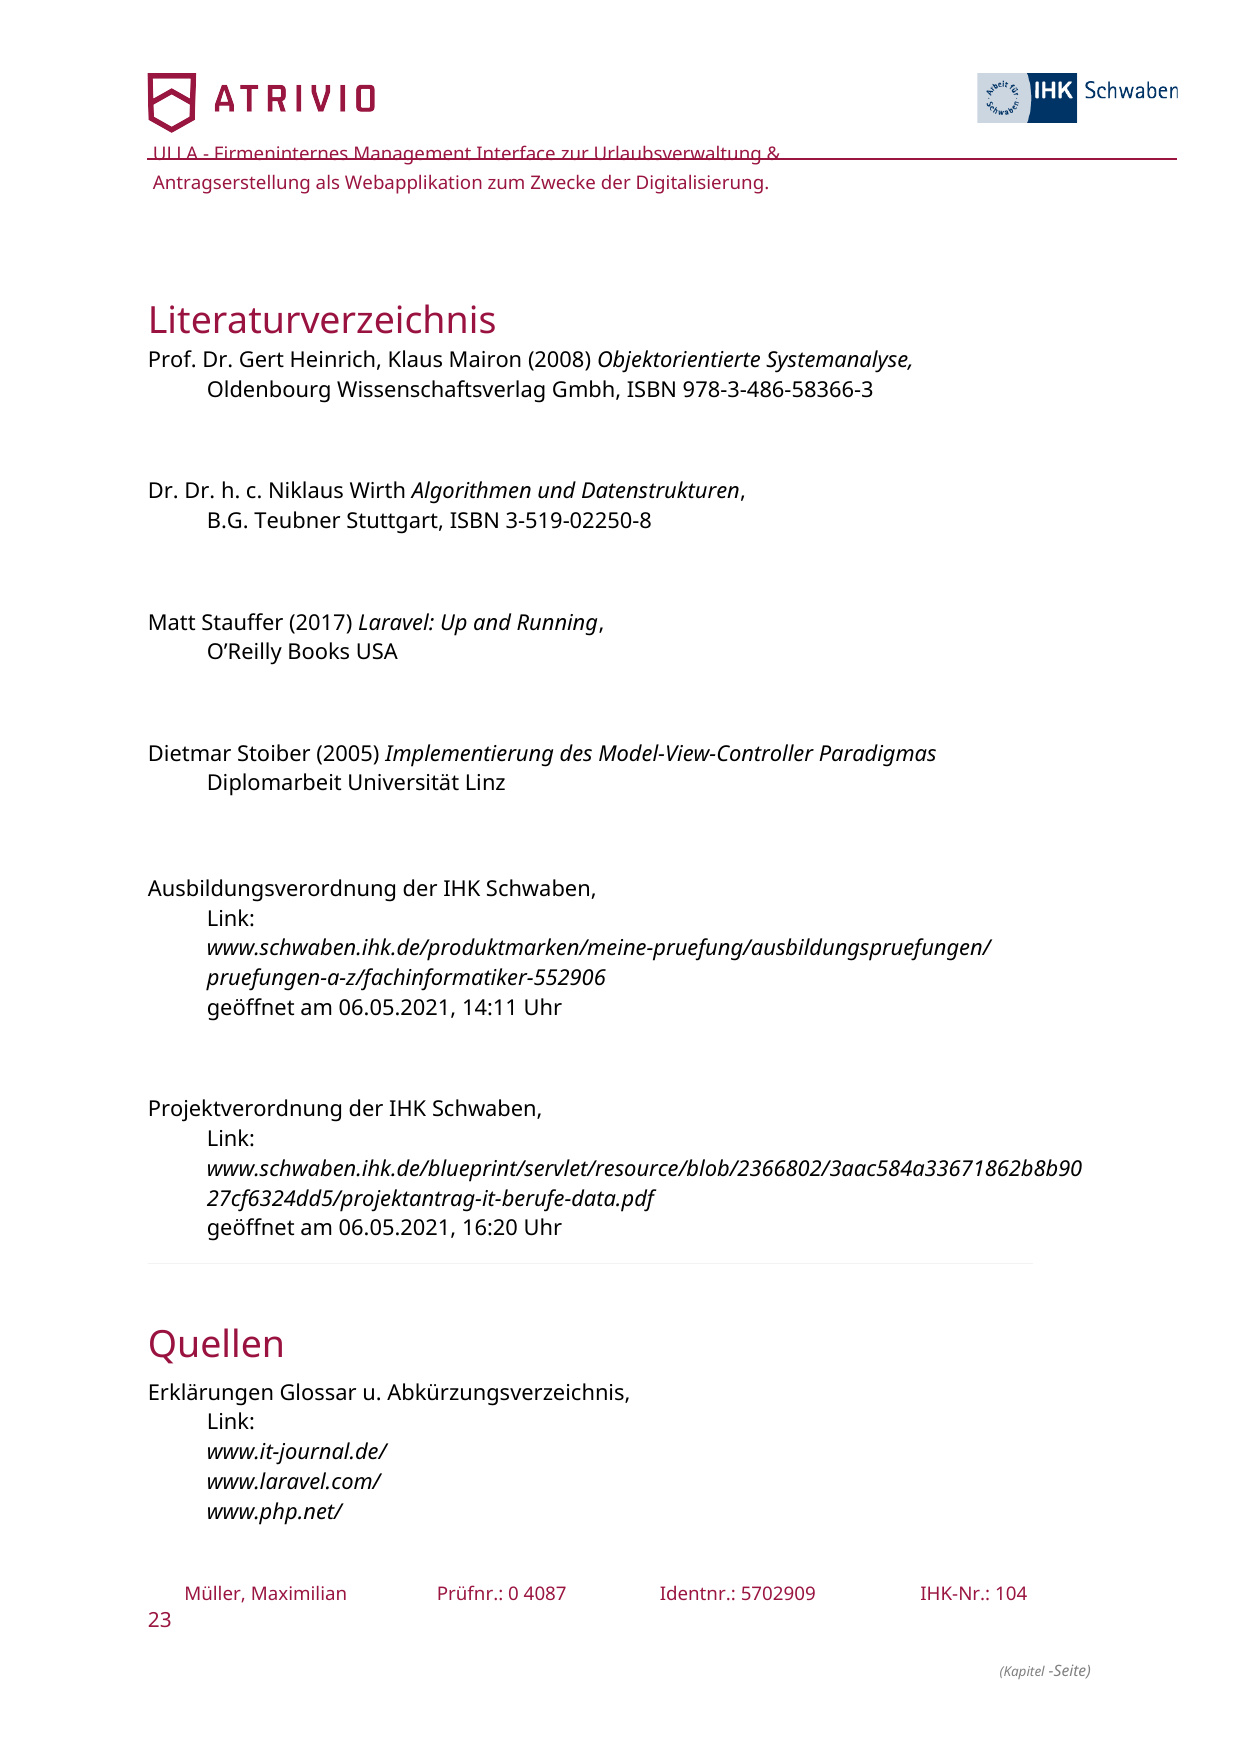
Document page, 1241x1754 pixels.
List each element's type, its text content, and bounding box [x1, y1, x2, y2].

text Prof. Dr. Gert Heinrich, Klaus Mairon (2008) Objektorientierte Systemanalyse, Oldenbourg Wissenschaftsverlag Gmbh, ISBN 978-3-486-58366-3 [148, 344, 1093, 404]
subtitle Literaturverzeichnis [148, 293, 1093, 344]
text Dietmar Stoiber (2005) Implementierung des Model-View-Controller Paradigmas Diplomarbeit Universität Linz [148, 737, 1093, 797]
subtitle Quellen [148, 1318, 1093, 1369]
text Projektverordnung der IHK Schwaben, Link: www.schwaben.ihk.de/blueprint/servlet/resource/blob/2366802/3aac584a33671862b8b9027cf6324dd5/projektantrag-it-berufe-data.pdf geöffnet am 06.05.2021, 16:20 Uhr [148, 1093, 1093, 1242]
text Matt Stauffer (2017) Laravel: Up and Running, O’Reilly Books USA [148, 606, 1093, 666]
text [148, 1376, 1093, 1525]
picture [977, 73, 1178, 123]
picture [147, 73, 375, 133]
text Ausbildungsverordnung der IHK Schwaben, Link: www.schwaben.ihk.de/produktmarken/meine-pruefung/ausbildungspruefungen/pruefungen-a-z/fachinformatiker-552906 geöffnet am 06.05.2021, 14:11 Uhr [148, 873, 1093, 1022]
text Dr. Dr. h. c. Niklaus Wirth Algorithmen und Datenstrukturen, B.G. Teubner Stuttgart, ISBN 3-519-02250-8 [148, 475, 1093, 535]
